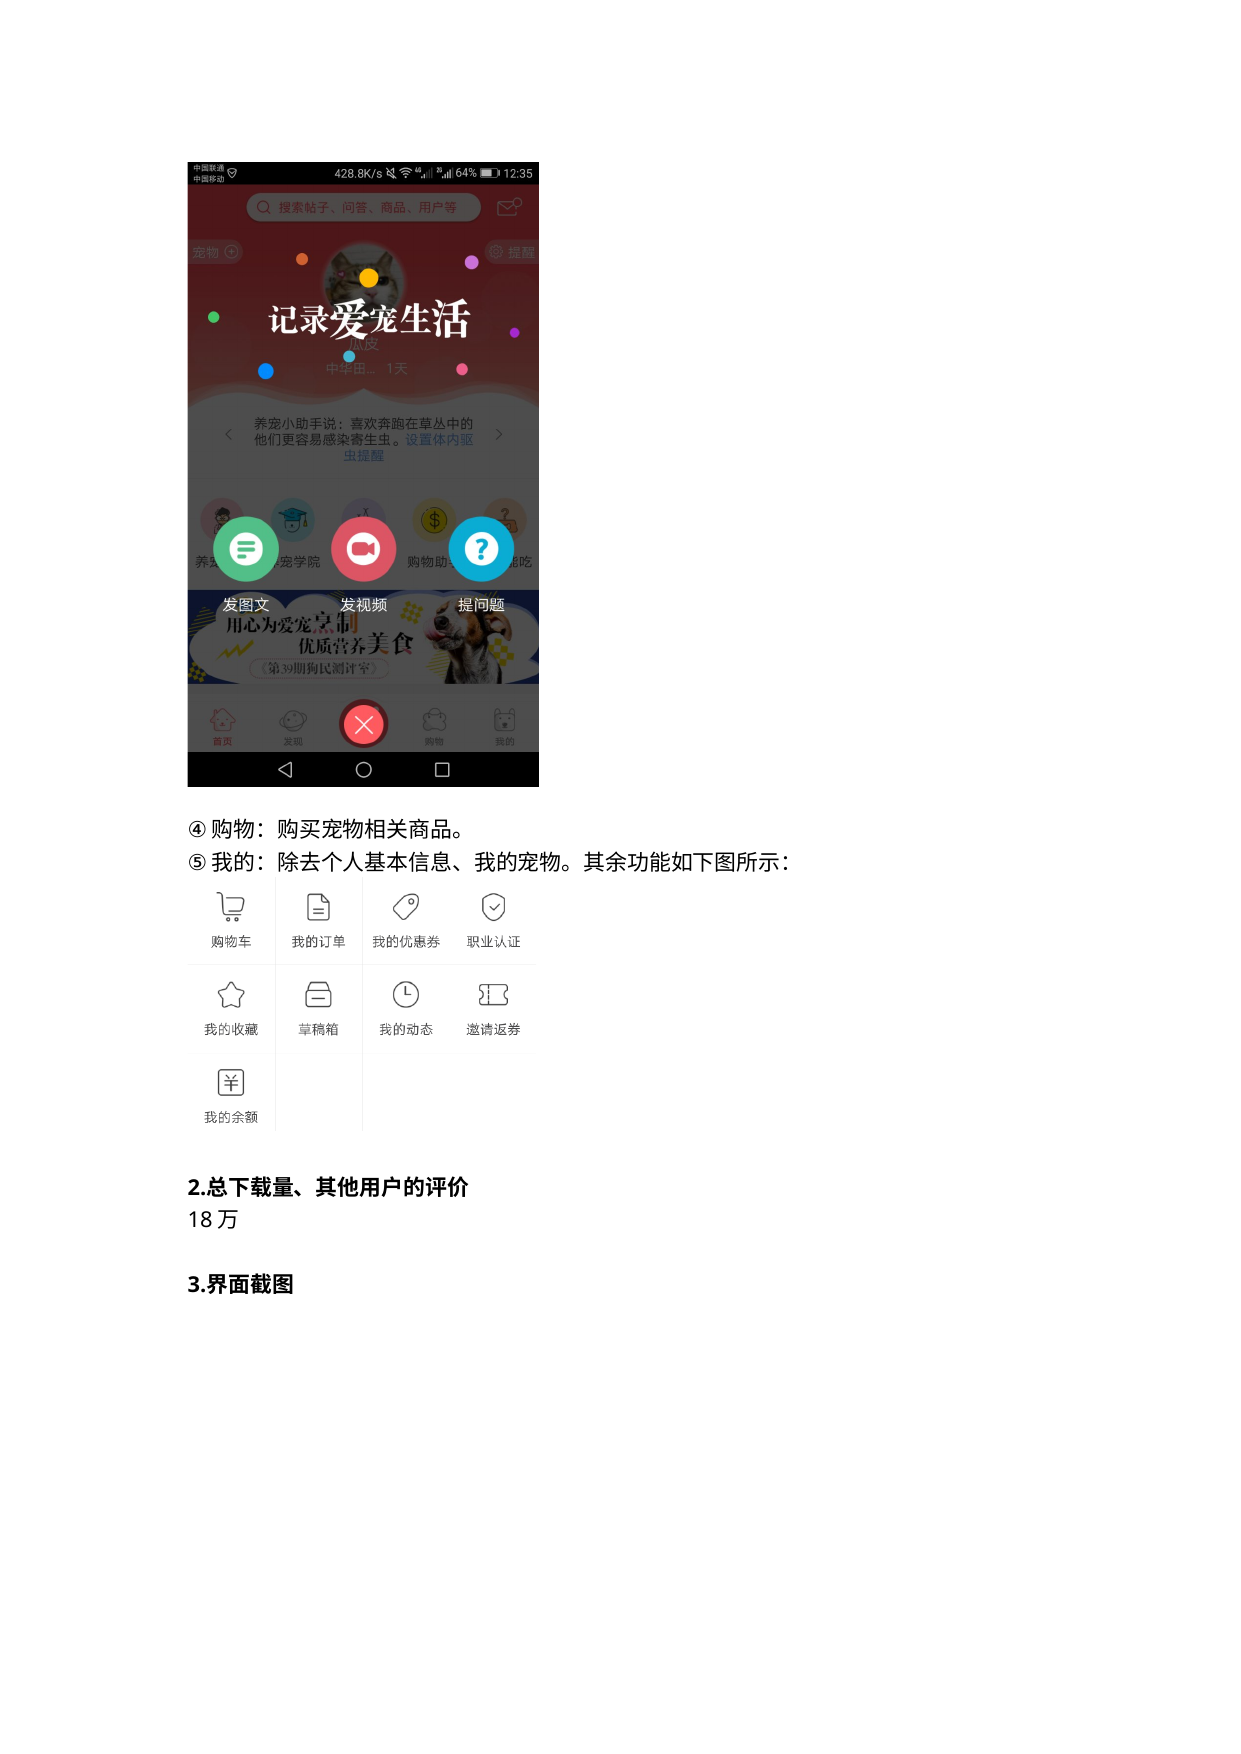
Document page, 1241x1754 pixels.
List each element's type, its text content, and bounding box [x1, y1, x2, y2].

text ④购物：购买宠物相关商品。 [187, 812, 1053, 844]
text 2.总下载量、其他用户的评价 [187, 1169, 1053, 1202]
text 3.界面截图 [187, 1267, 1053, 1299]
picture [187, 877, 537, 1131]
picture [187, 162, 539, 787]
text ⑤我的：除去个人基本信息、我的宠物。其余功能如下图所示： [187, 844, 1053, 877]
text 18万 [187, 1202, 1053, 1234]
